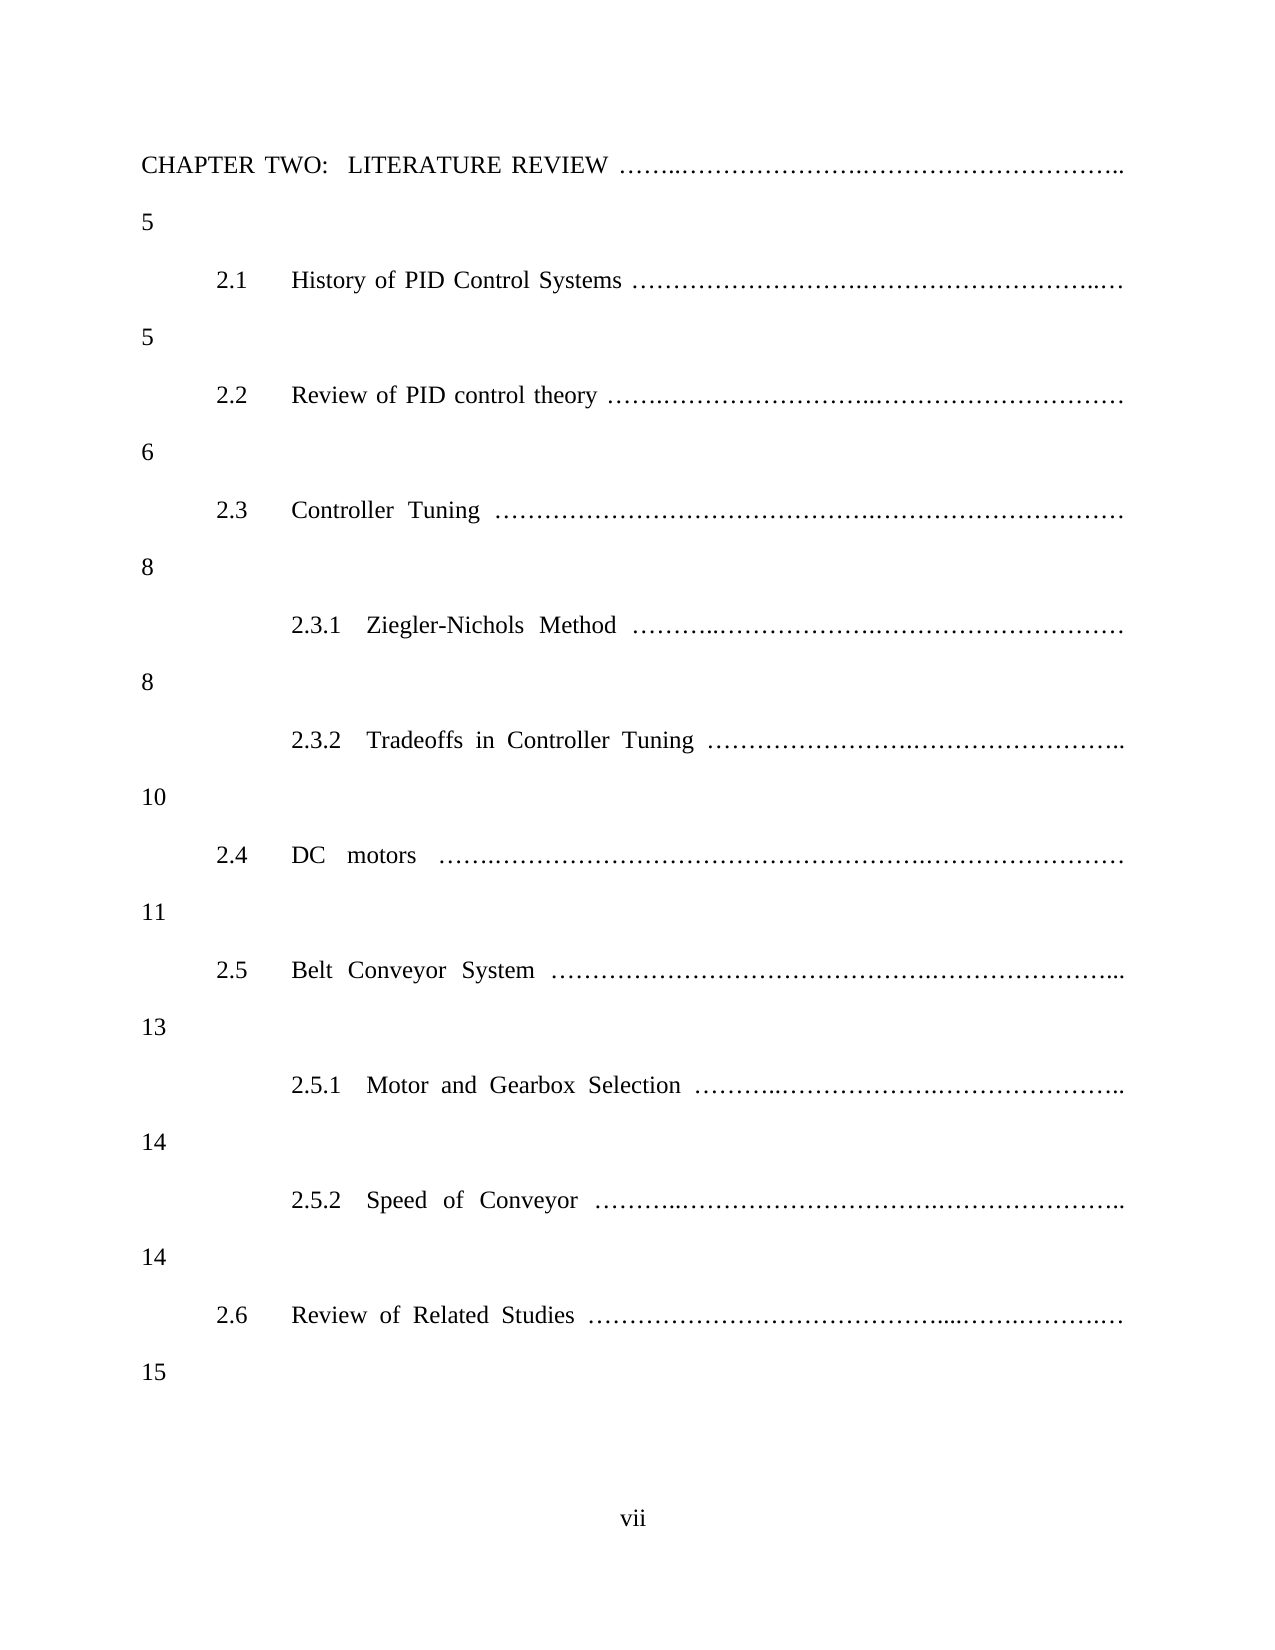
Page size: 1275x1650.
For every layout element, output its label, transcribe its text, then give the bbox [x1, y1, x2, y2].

text 2.3.1 Ziegler-Nichols Method ………..……………….………………………… 8 [141, 610, 1125, 696]
text 2.5.1 Motor and Gearbox Selection ………..……………….………………….. 14 [141, 1070, 1125, 1156]
text 2.5 Belt Conveyor System ……………………………………….…………………... 13 [141, 955, 1125, 1041]
text 2.3.2 Tradeoffs in Controller Tuning …………………….…………………….. 10 [141, 725, 1125, 811]
text 2.2 Review of PID control theory …….……………………..………………………… 6 [141, 380, 1125, 466]
text 2.1 History of PID Control Systems ……………………….………………………..… 5 [141, 265, 1125, 351]
text 2.3 Controller Tuning ……………………………………….………………………… 8 [141, 495, 1125, 581]
text 2.6 Review of Related Studies ……………………………………....…….……….… 15 [141, 1300, 1125, 1386]
text 2.4 DC motors …….…………………………………………….…………………… 11 [141, 840, 1125, 926]
text CHAPTER TWO: LITERATURE REVIEW ……..………………….………………………….. 5 [141, 150, 1125, 236]
text 2.5.2 Speed of Conveyor ………..………………………….………………….. 14 [141, 1185, 1125, 1271]
